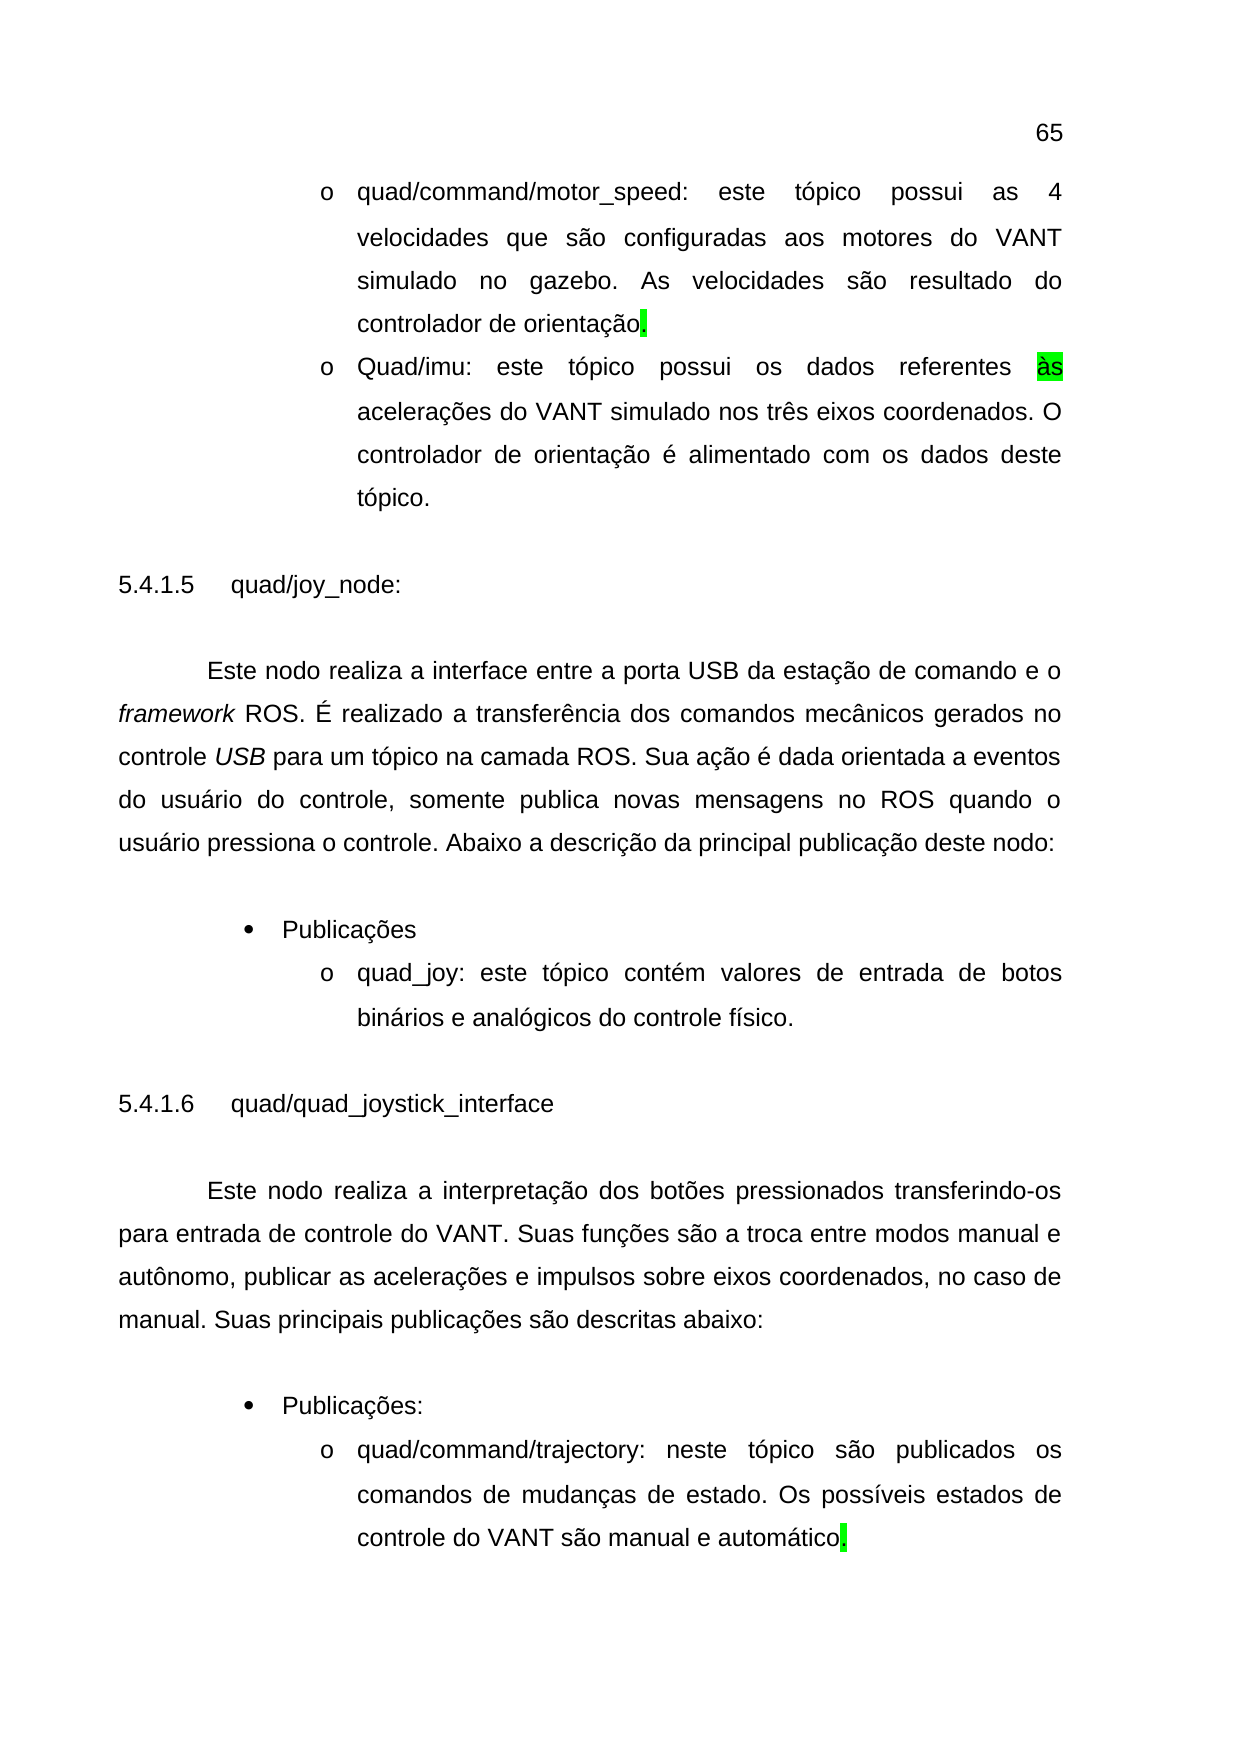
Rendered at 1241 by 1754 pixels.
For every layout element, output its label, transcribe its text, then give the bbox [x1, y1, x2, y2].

list Quad/imu: este tópico possui os dados referentes às acelerações do VANT simulado nos três eixos coordenados. O controlador de orientação é alimentado com os dados deste tópico. [319, 352, 1063, 512]
subtitle quad/joy_node: [118, 570, 1063, 598]
list Publicações: [244, 1391, 1063, 1420]
subtitle quad/quad_joystick_interface [118, 1089, 1063, 1118]
text Este nodo realiza a interpretação dos botões pressionados transferindo-os para entrada de controle do VANT. Suas funções são a troca entre modos manual e autônomo, publicar as acelerações e impulsos sobre eixos coordenados, no caso de manual. Suas principais publicações são descritas abaixo: [118, 1176, 1063, 1334]
list quad_joy: este tópico contém valores de entrada de botos binários e analógicos do controle físico. [319, 958, 1063, 1032]
list quad/command/trajectory: neste tópico são publicados os comandos de mudanças de estado. Os possíveis estados de controle do VANT são manual e automático. [319, 1434, 1063, 1552]
list Publicações [244, 915, 1063, 943]
text Este nodo realiza a interface entre a porta USB da estação de comando e o framework ROS. É realizado a transferência dos comandos mecânicos gerados no controle USB para um tópico na camada ROS. Sua ação é dada orientada a eventos do usuário do controle, somente publica novas mensagens no ROS quando o usuário pressiona o controle. Abaixo a descrição da principal publicação deste nodo: [118, 656, 1063, 857]
list quad/command/motor_speed: este tópico possui as 4 velocidades que são configuradas aos motores do VANT simulado no gazebo. As velocidades são resultado do controlador de orientação. [319, 177, 1063, 337]
